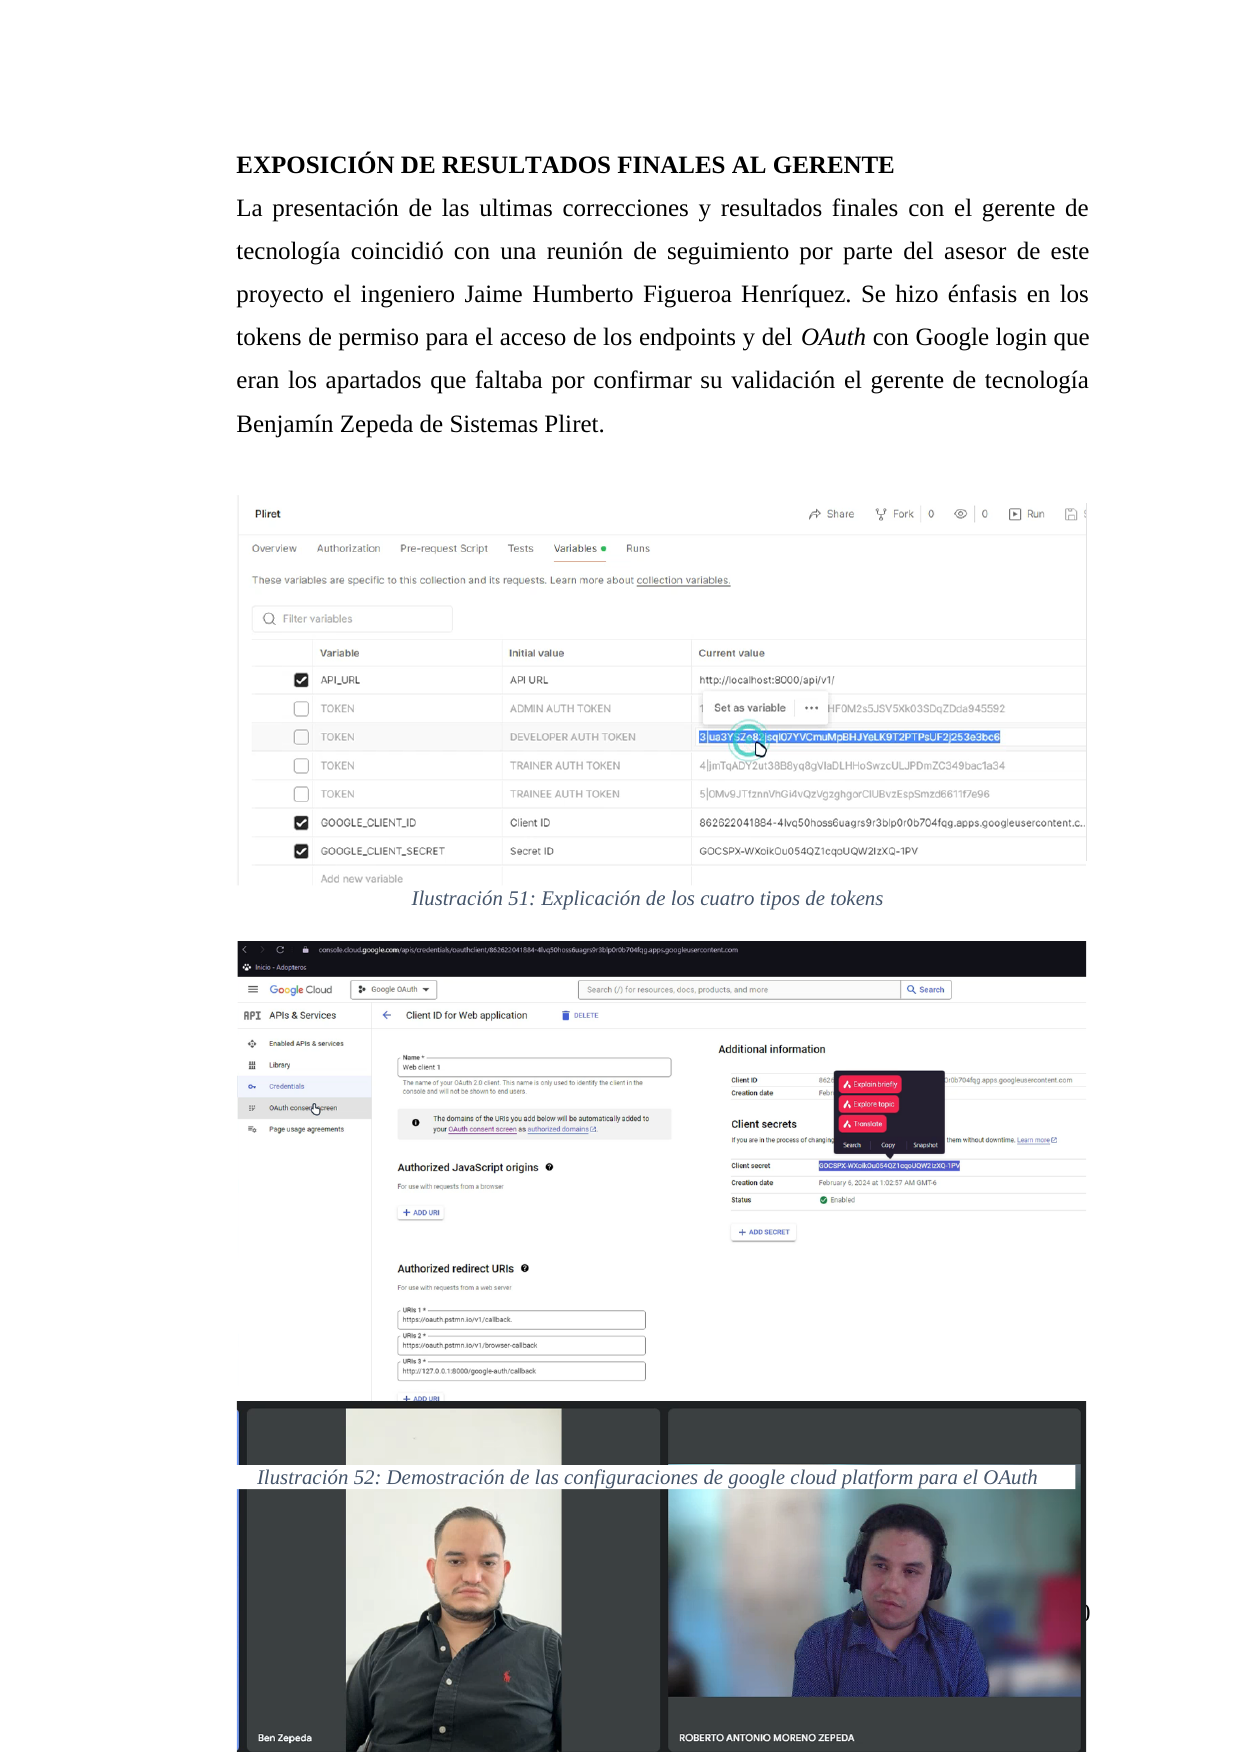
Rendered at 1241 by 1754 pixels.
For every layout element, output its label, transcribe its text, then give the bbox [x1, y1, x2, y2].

picture [236, 941, 1086, 1752]
picture [236, 495, 1086, 892]
text La presentación de las ultimas correcciones y resultados finales con el gerente de tecnología coincidió con una reunión de seguimiento por parte del asesor de este proyecto el ingeniero Jaime Humberto Figueroa Henríquez. Se hizo énfasis en los tokens de permiso para el acceso de los endpoints y del OAuth con Google login que eran los apartados que faltaba por confirmar su validación el gerente de tecnología Benjamín Zepeda de Sistemas Pliret. [236, 193, 1090, 437]
subtitle EXPOSICIÓN DE RESULTADOS FINALES AL GERENTE [236, 150, 1090, 179]
